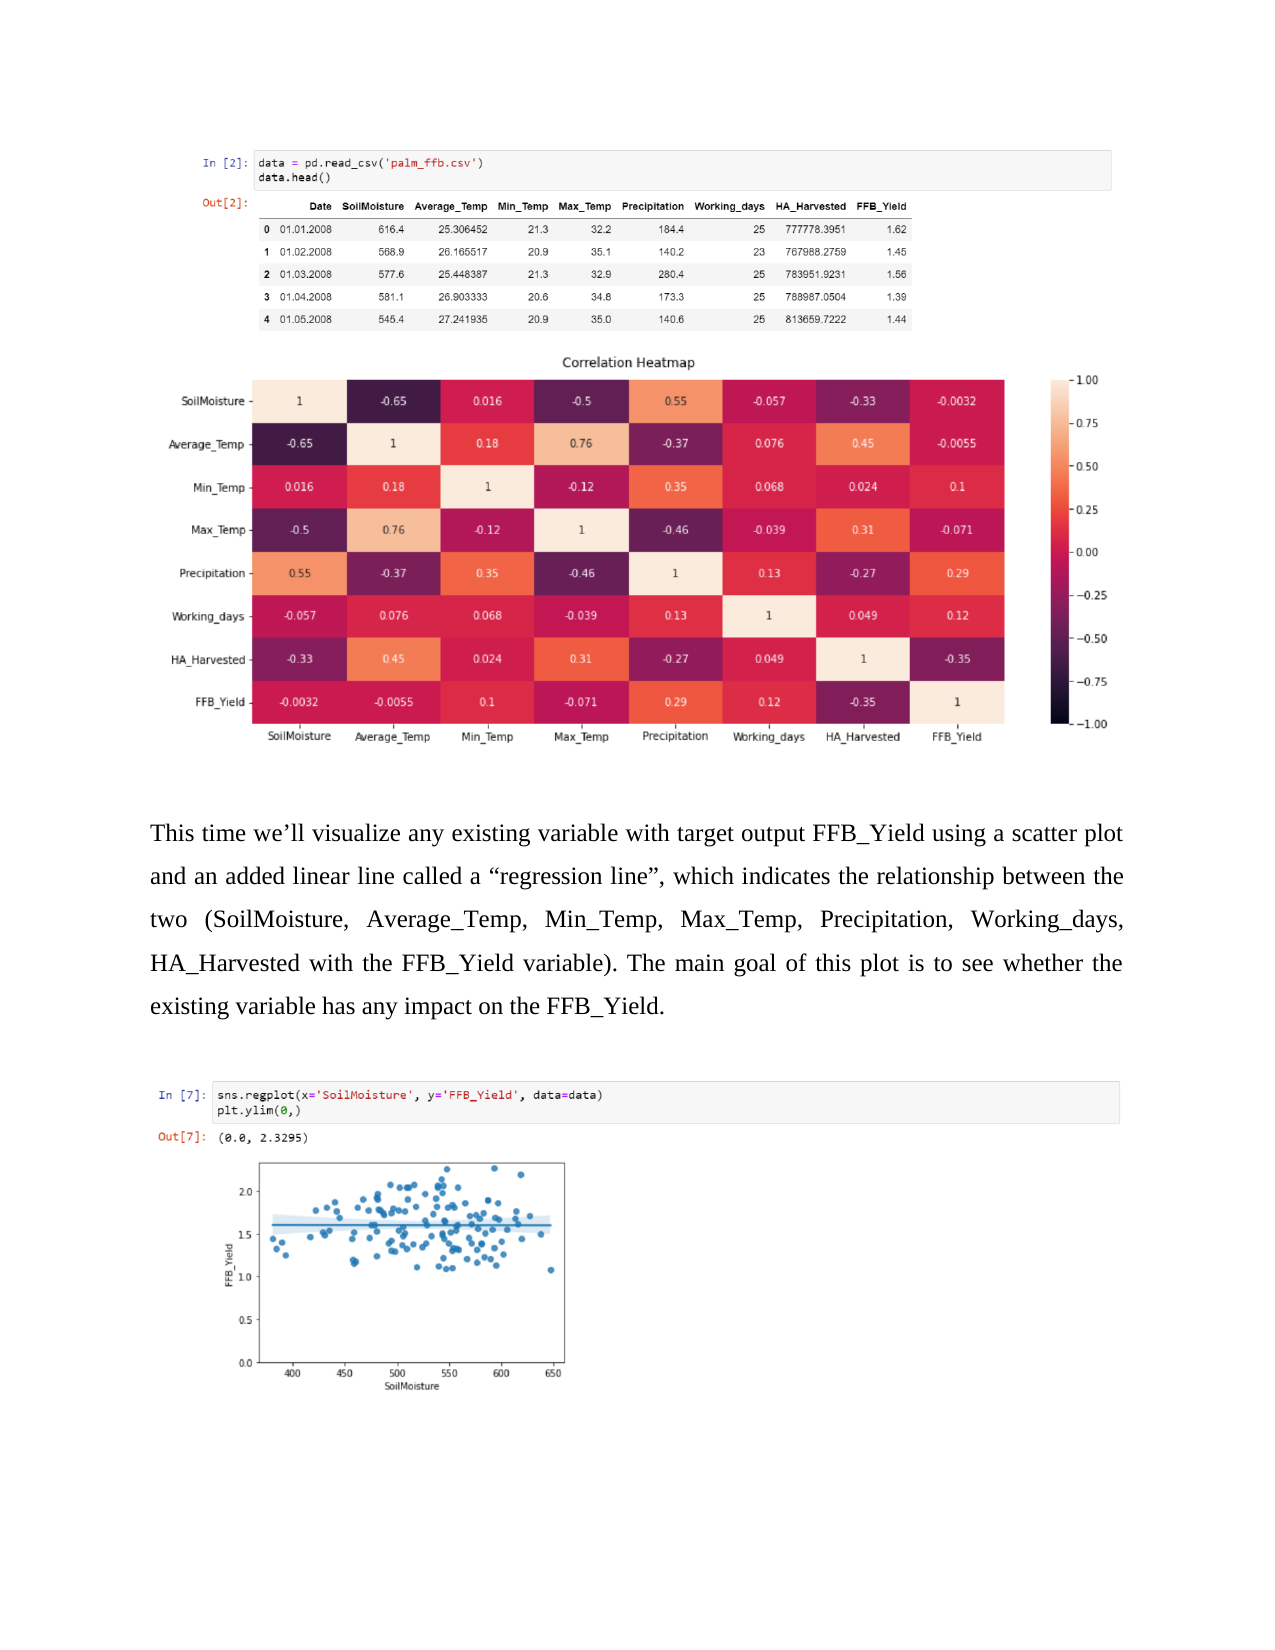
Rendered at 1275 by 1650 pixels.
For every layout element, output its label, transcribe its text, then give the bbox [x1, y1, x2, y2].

text This time we’ll visualize any existing variable with target output FFB_Yield using a scatter plot and an added linear line called a “regression line”, which indicates the relationship between the two (SoilMoisture, Average_Temp, Min_Temp, Max_Temp, Precipitation, Working_days, HA_Harvested with the FFB_Yield variable). The main goal of this plot is to see whether the existing variable has any impact on the FFB_Yield. [150, 818, 1125, 1019]
picture [150, 150, 1125, 333]
picture [150, 1077, 1125, 1396]
picture [150, 347, 1125, 762]
